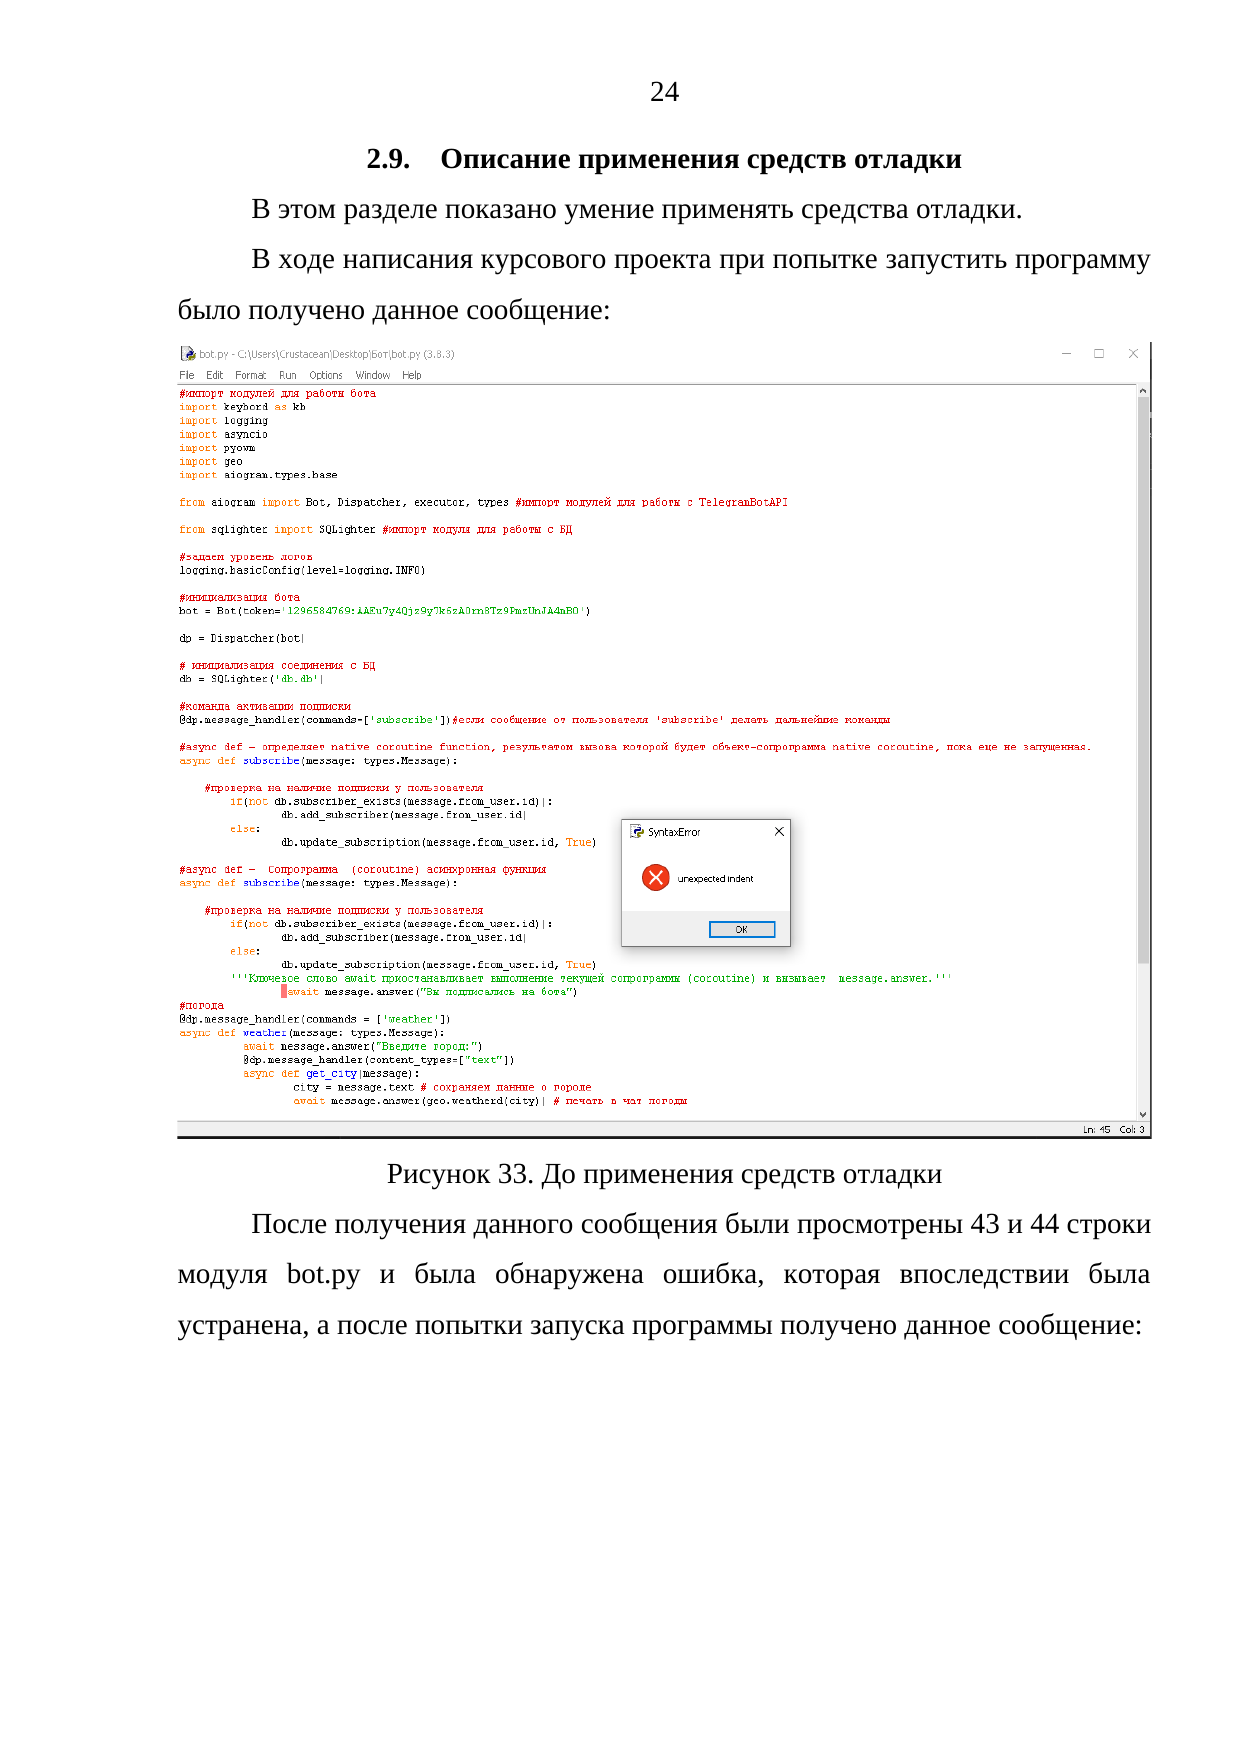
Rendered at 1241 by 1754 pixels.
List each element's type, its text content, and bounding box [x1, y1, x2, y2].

subtitle Описание применения средств отладки [177, 141, 1152, 174]
text После получения данного сообщения были просмотрены 43 и 44 строки модуля bot.py и была обнаружена ошибка, которая впоследствии была устранена, а после попытки запуска программы получено данное сообщение: [177, 1206, 1152, 1340]
picture [177, 342, 1152, 1139]
text В этом разделе показано умение применять средства отладки. [177, 191, 1152, 225]
text В ходе написания курсового проекта при попытке запустить программу было получено данное сообщение: [177, 241, 1152, 325]
